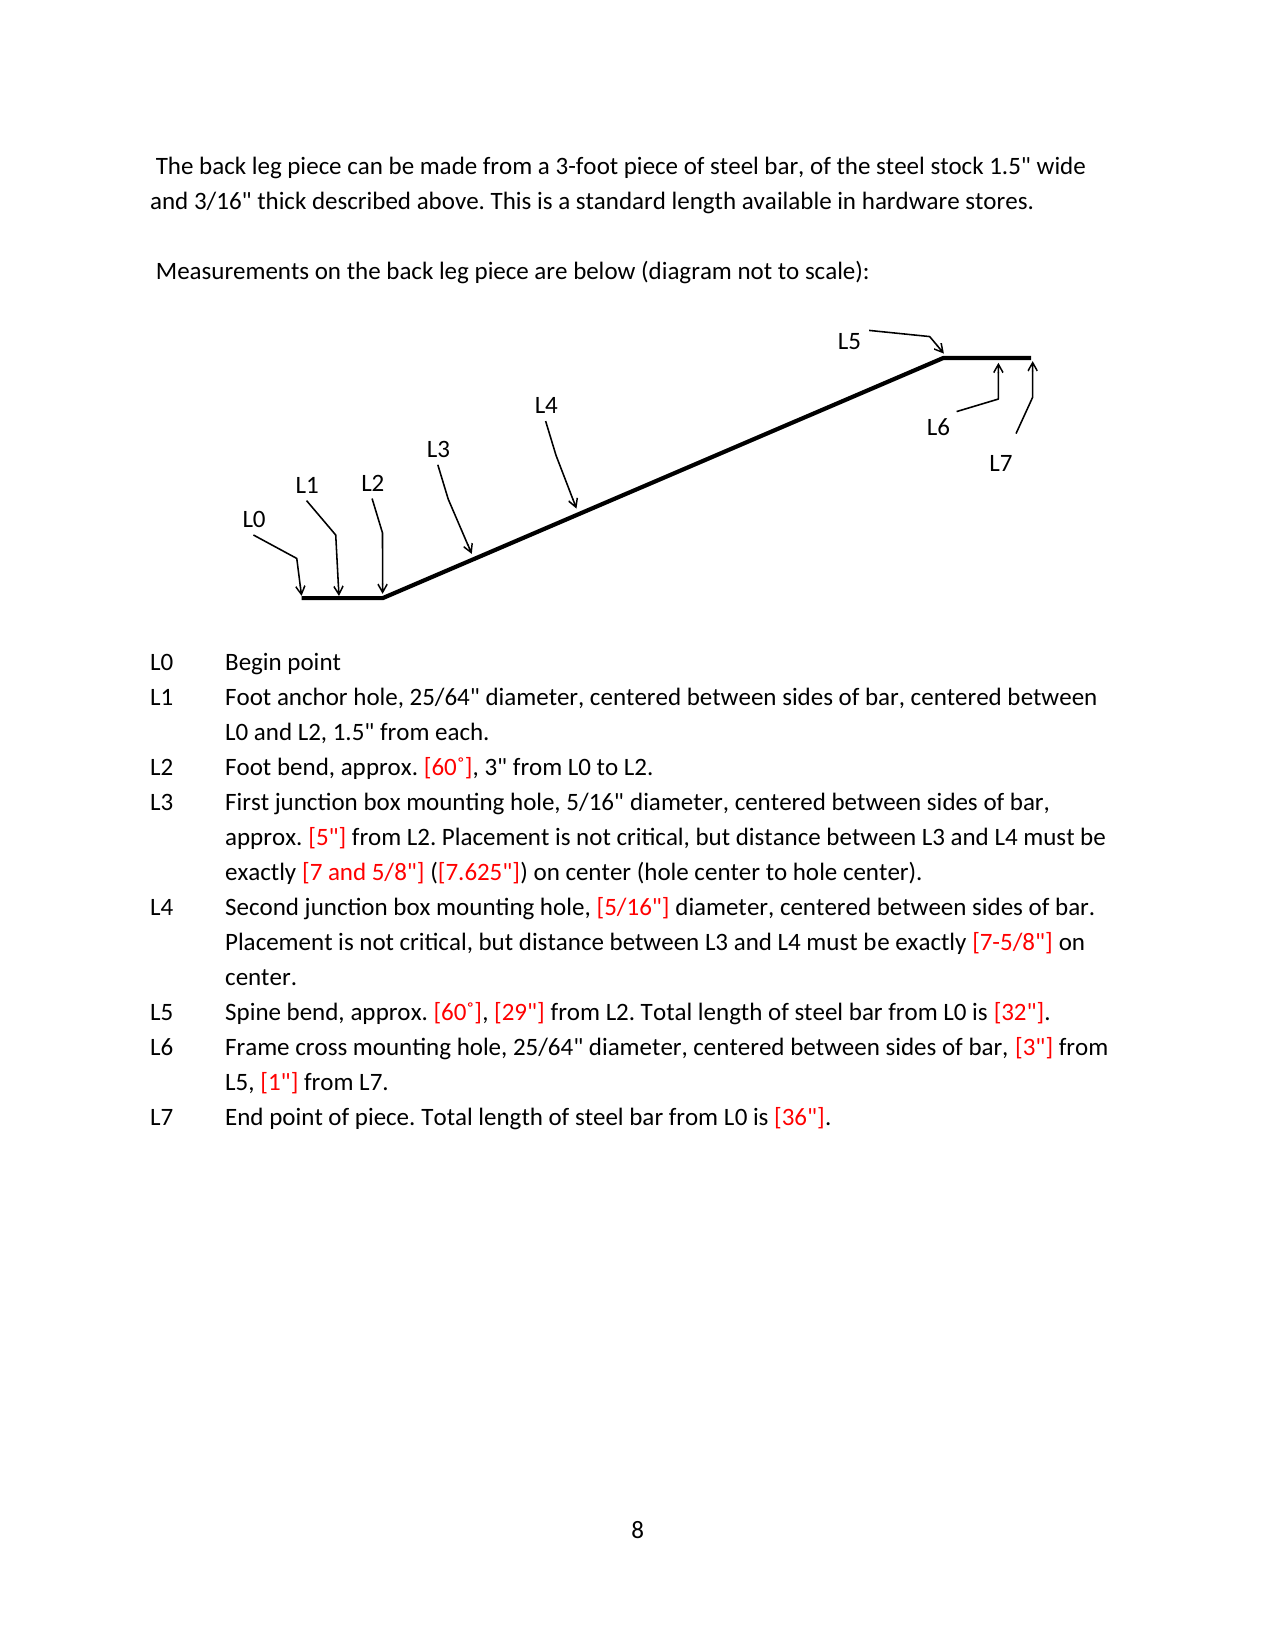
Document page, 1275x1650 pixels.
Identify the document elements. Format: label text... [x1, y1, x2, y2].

text L7 End point of piece. Total length of steel bar from L0 is [36"]. [150, 1101, 1125, 1131]
text L2 Foot bend, approx. [60˚], 3" from L0 to L2. [150, 751, 1125, 781]
text L1 Foot anchor hole, 25/64" diameter, centered between sides of bar, centered between L0 and L2, 1.5" from each. [150, 681, 1125, 746]
text L5 Spine bend, approx. [60˚], [29"] from L2. Total length of steel bar from L0 is [32"]. [150, 996, 1125, 1026]
text L3 First junction box mounting hole, 5/16" diameter, centered between sides of bar, approx. [5"] from L2. Placement is not critical, but distance between L3 and L4 must be exactly [7 and 5/8"] ([7.625"]) on center (hole center to hole center). [150, 786, 1125, 886]
text L6 Frame cross mounting hole, 25/64" diameter, centered between sides of bar, [3"] from L5, [1"] from L7. [150, 1031, 1125, 1096]
text L0 Begin point [150, 646, 1125, 676]
text The back leg piece can be made from a 3-foot piece of steel bar, of the steel stock 1.5" wide and 3/16" thick described above. This is a standard length available in hardware stores. [150, 150, 1125, 216]
text Measurements on the back leg piece are below (diagram not to scale): [150, 255, 1125, 286]
text L4 Second junction box mounting hole, [5/16"] diameter, centered between sides of bar. Placement is not critical, but distance between L3 and L4 must be exactly [7-5/8"] on center. [150, 891, 1125, 991]
